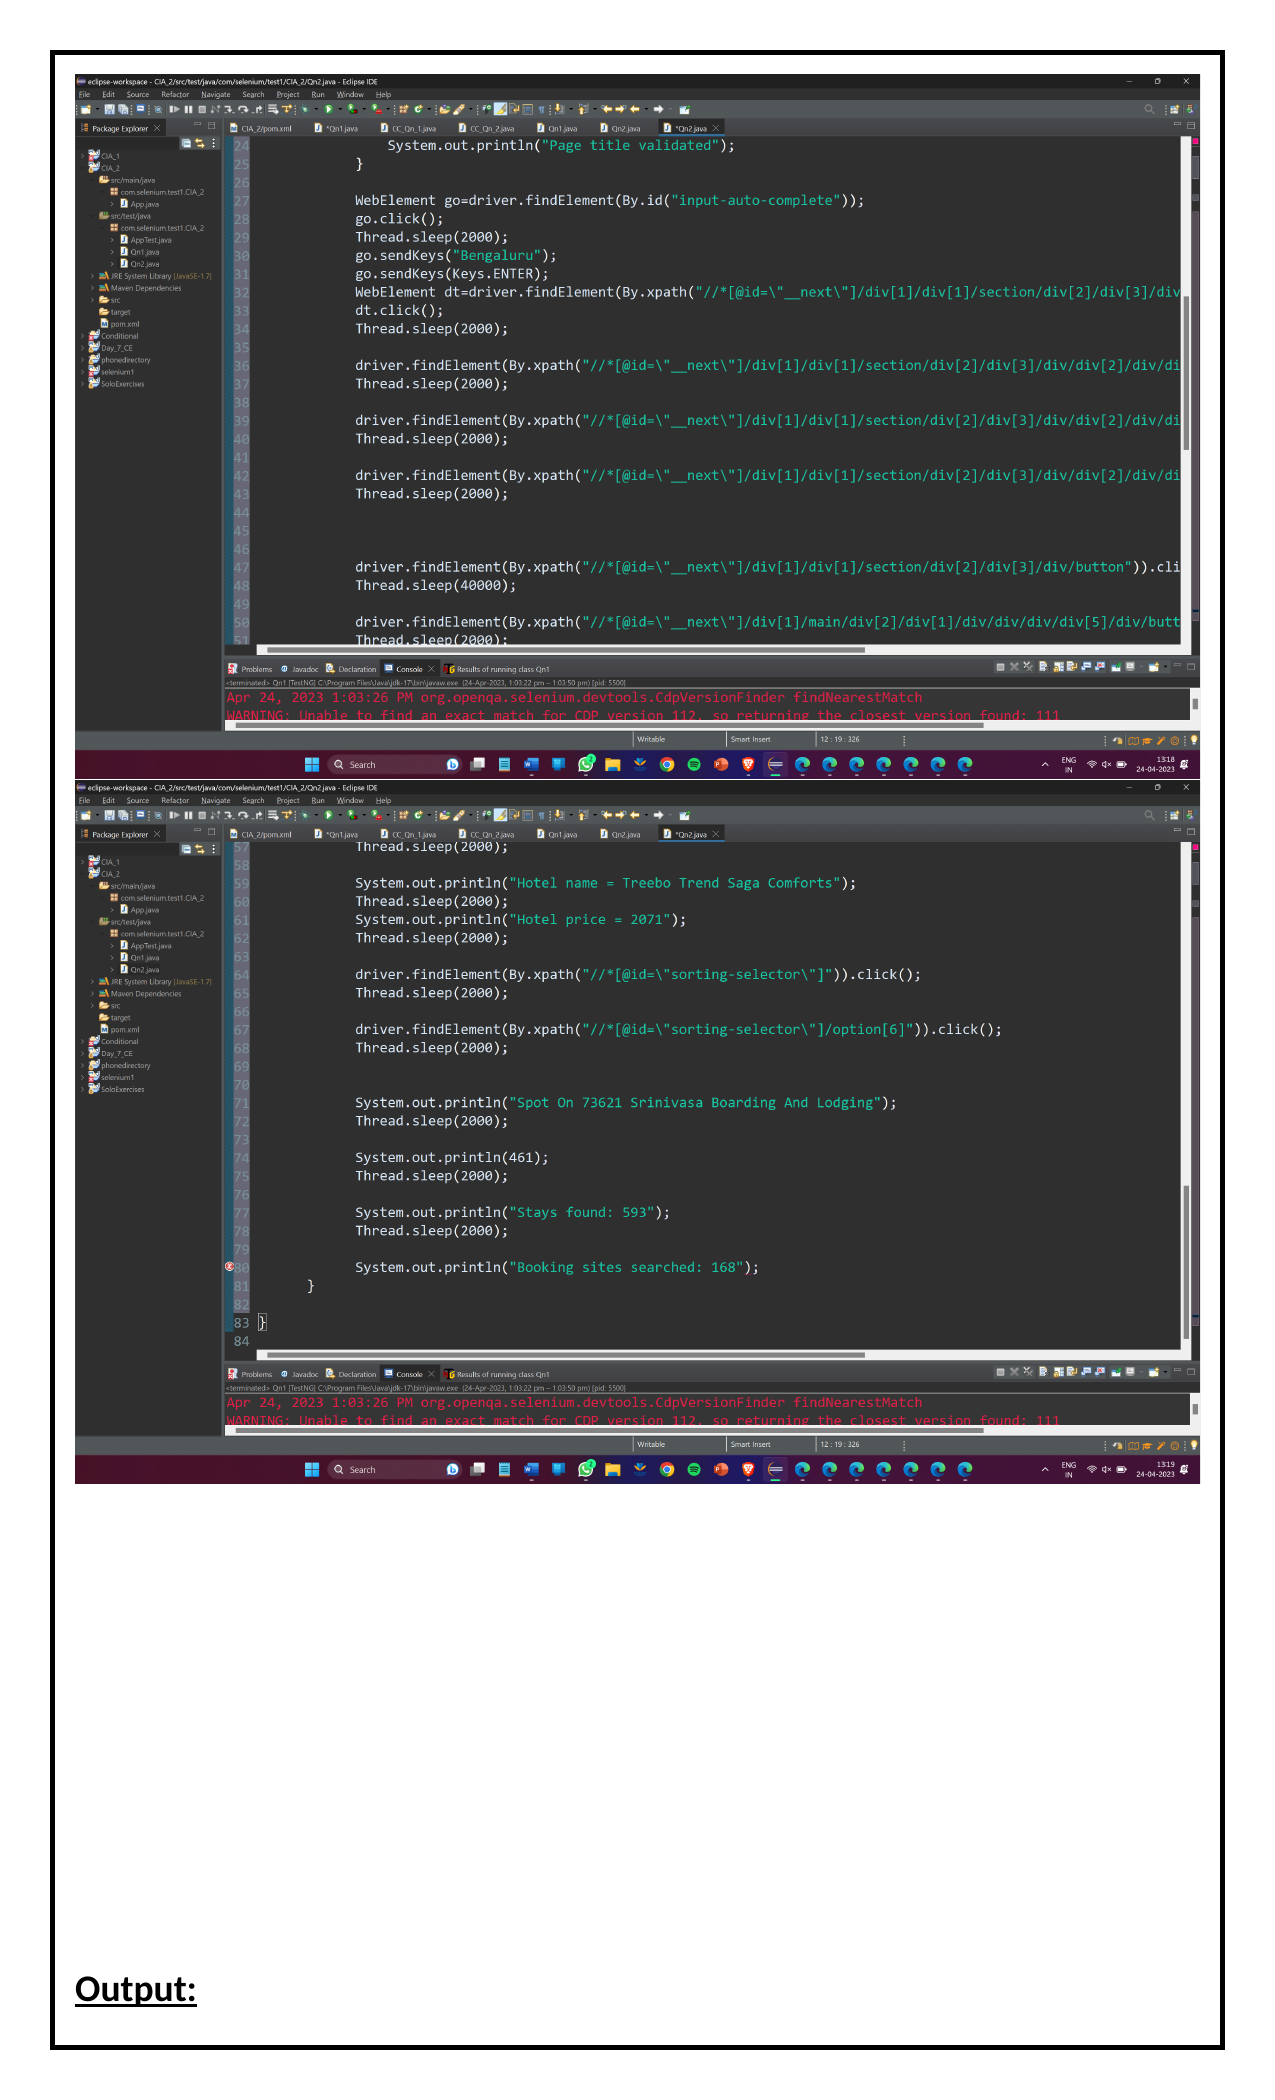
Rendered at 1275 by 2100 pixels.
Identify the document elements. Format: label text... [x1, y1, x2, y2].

picture [75, 74, 1200, 779]
picture [75, 780, 1200, 1484]
text Output: [75, 1965, 1200, 2011]
